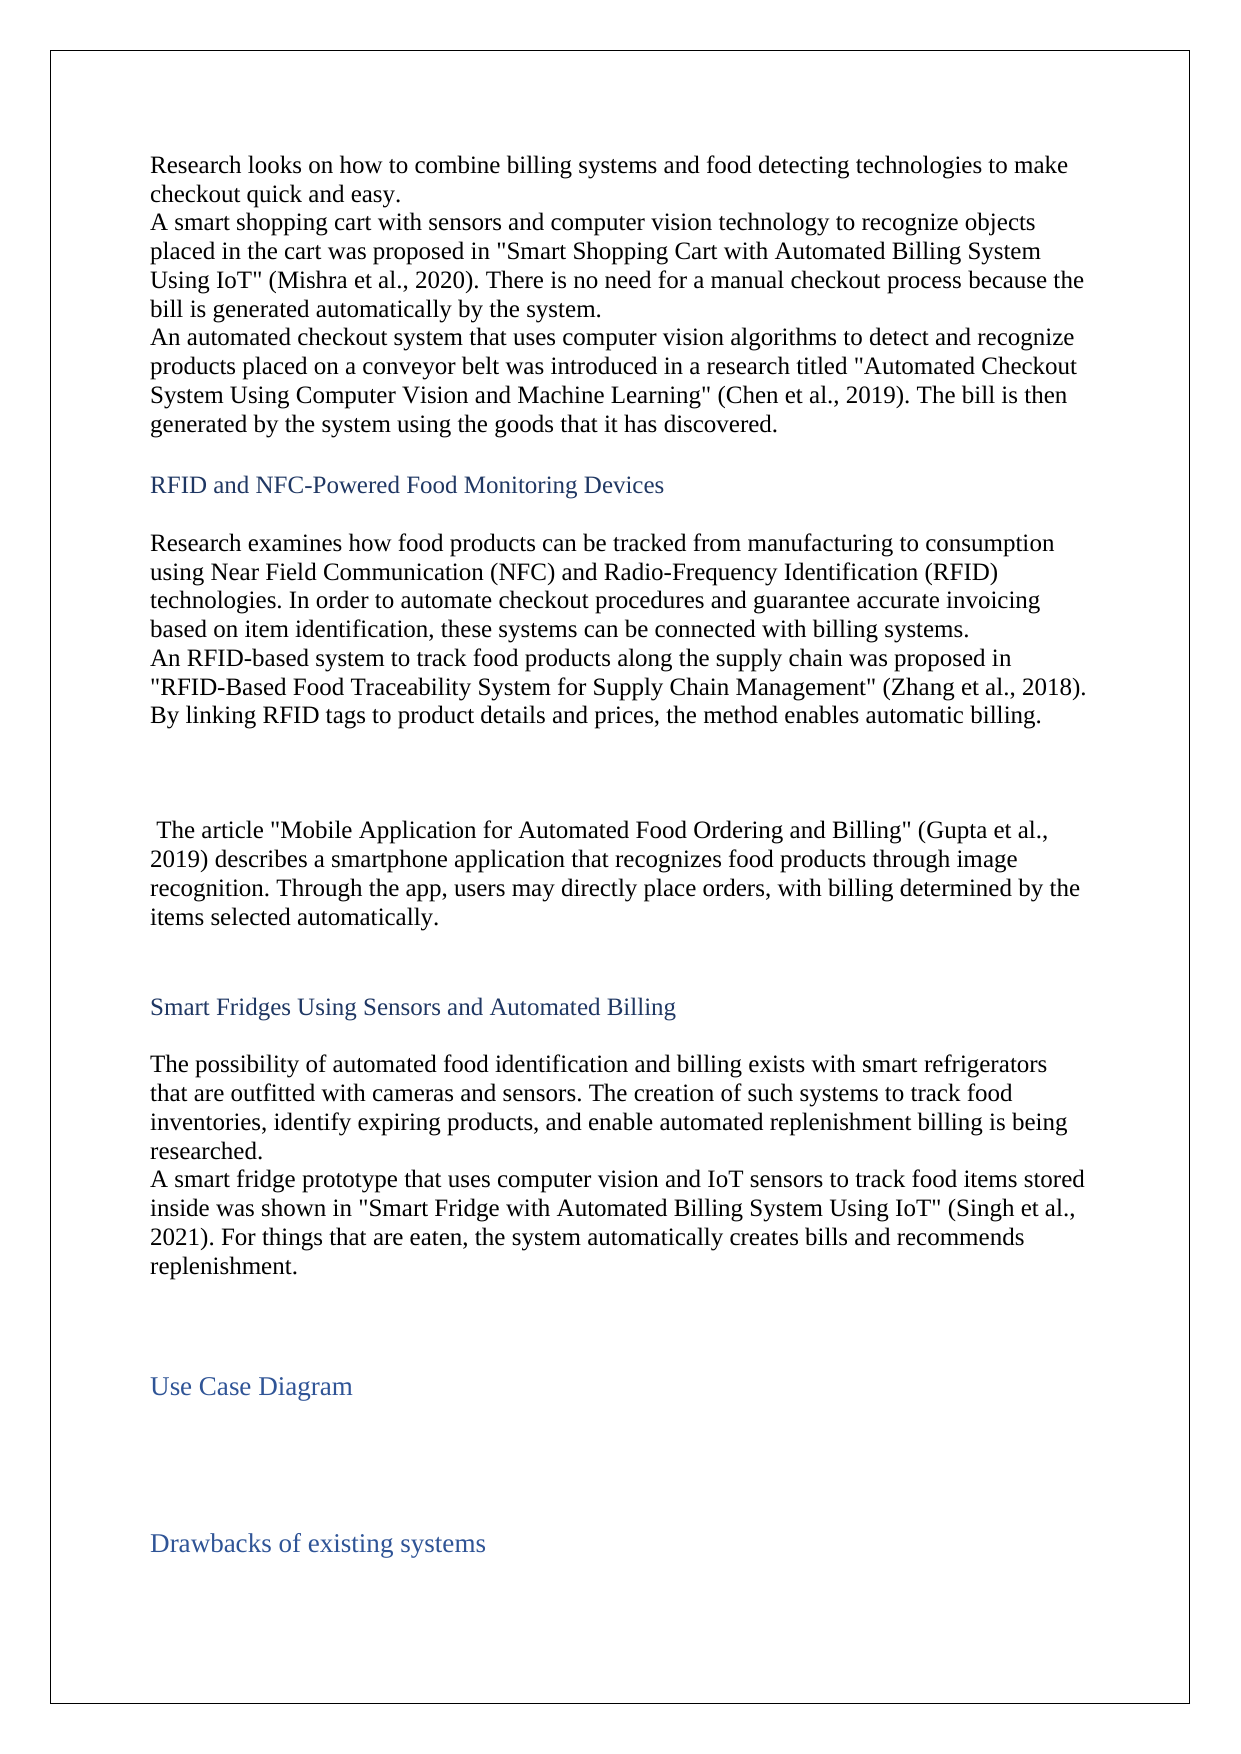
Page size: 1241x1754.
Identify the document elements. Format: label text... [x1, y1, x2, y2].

text An RFID-based system to track food products along the supply chain was proposed in "RFID-Based Food Traceability System for Supply Chain Management" (Zhang et al., 2018). By linking RFID tags to product details and prices, the method enables automatic billing. [150, 643, 1090, 729]
subtitle RFID and NFC-Powered Food Monitoring Devices [150, 470, 1090, 499]
text The possibility of automated food identification and billing exists with smart refrigerators that are outfitted with cameras and sensors. The creation of such systems to track food inventories, identify expiring products, and enable automated replenishment billing is being researched. [150, 1049, 1090, 1164]
text Research examines how food products can be tracked from manufacturing to consumption using Near Field Communication (NFC) and Radio-Frequency Identification (RFID) technologies. In order to automate checkout procedures and guarantee accurate invoicing based on item identification, these systems can be connected with billing systems. [150, 528, 1090, 643]
subtitle Use Case Diagram [150, 1370, 1090, 1401]
text The article "Mobile Application for Automated Food Ordering and Billing" (Gupta et al., 2019) describes a smartphone application that recognizes food products through image recognition. Through the app, users may directly place orders, with billing determined by the items selected automatically. [150, 815, 1090, 930]
subtitle Smart Fridges Using Sensors and Automated Billing [150, 992, 1090, 1021]
text An automated checkout system that uses computer vision algorithms to detect and recognize products placed on a conveyor belt was introduced in a research titled "Automated Checkout System Using Computer Vision and Machine Learning" (Chen et al., 2019). The bill is then generated by the system using the goods that it has discovered. [150, 322, 1090, 437]
text A smart shopping cart with sensors and computer vision technology to recognize objects placed in the cart was proposed in "Smart Shopping Cart with Automated Billing System Using IoT" (Mishra et al., 2020). There is no need for a manual checkout process because the bill is generated automatically by the system. [150, 207, 1090, 322]
text Research looks on how to combine billing systems and food detecting technologies to make checkout quick and easy. [150, 150, 1090, 207]
subtitle Drawbacks of existing systems [150, 1527, 1090, 1558]
text A smart fridge prototype that uses computer vision and IoT sensors to track food items stored inside was shown in "Smart Fridge with Automated Billing System Using IoT" (Singh et al., 2021). For things that are eaten, the system automatically creates bills and recommends replenishment. [150, 1164, 1090, 1279]
